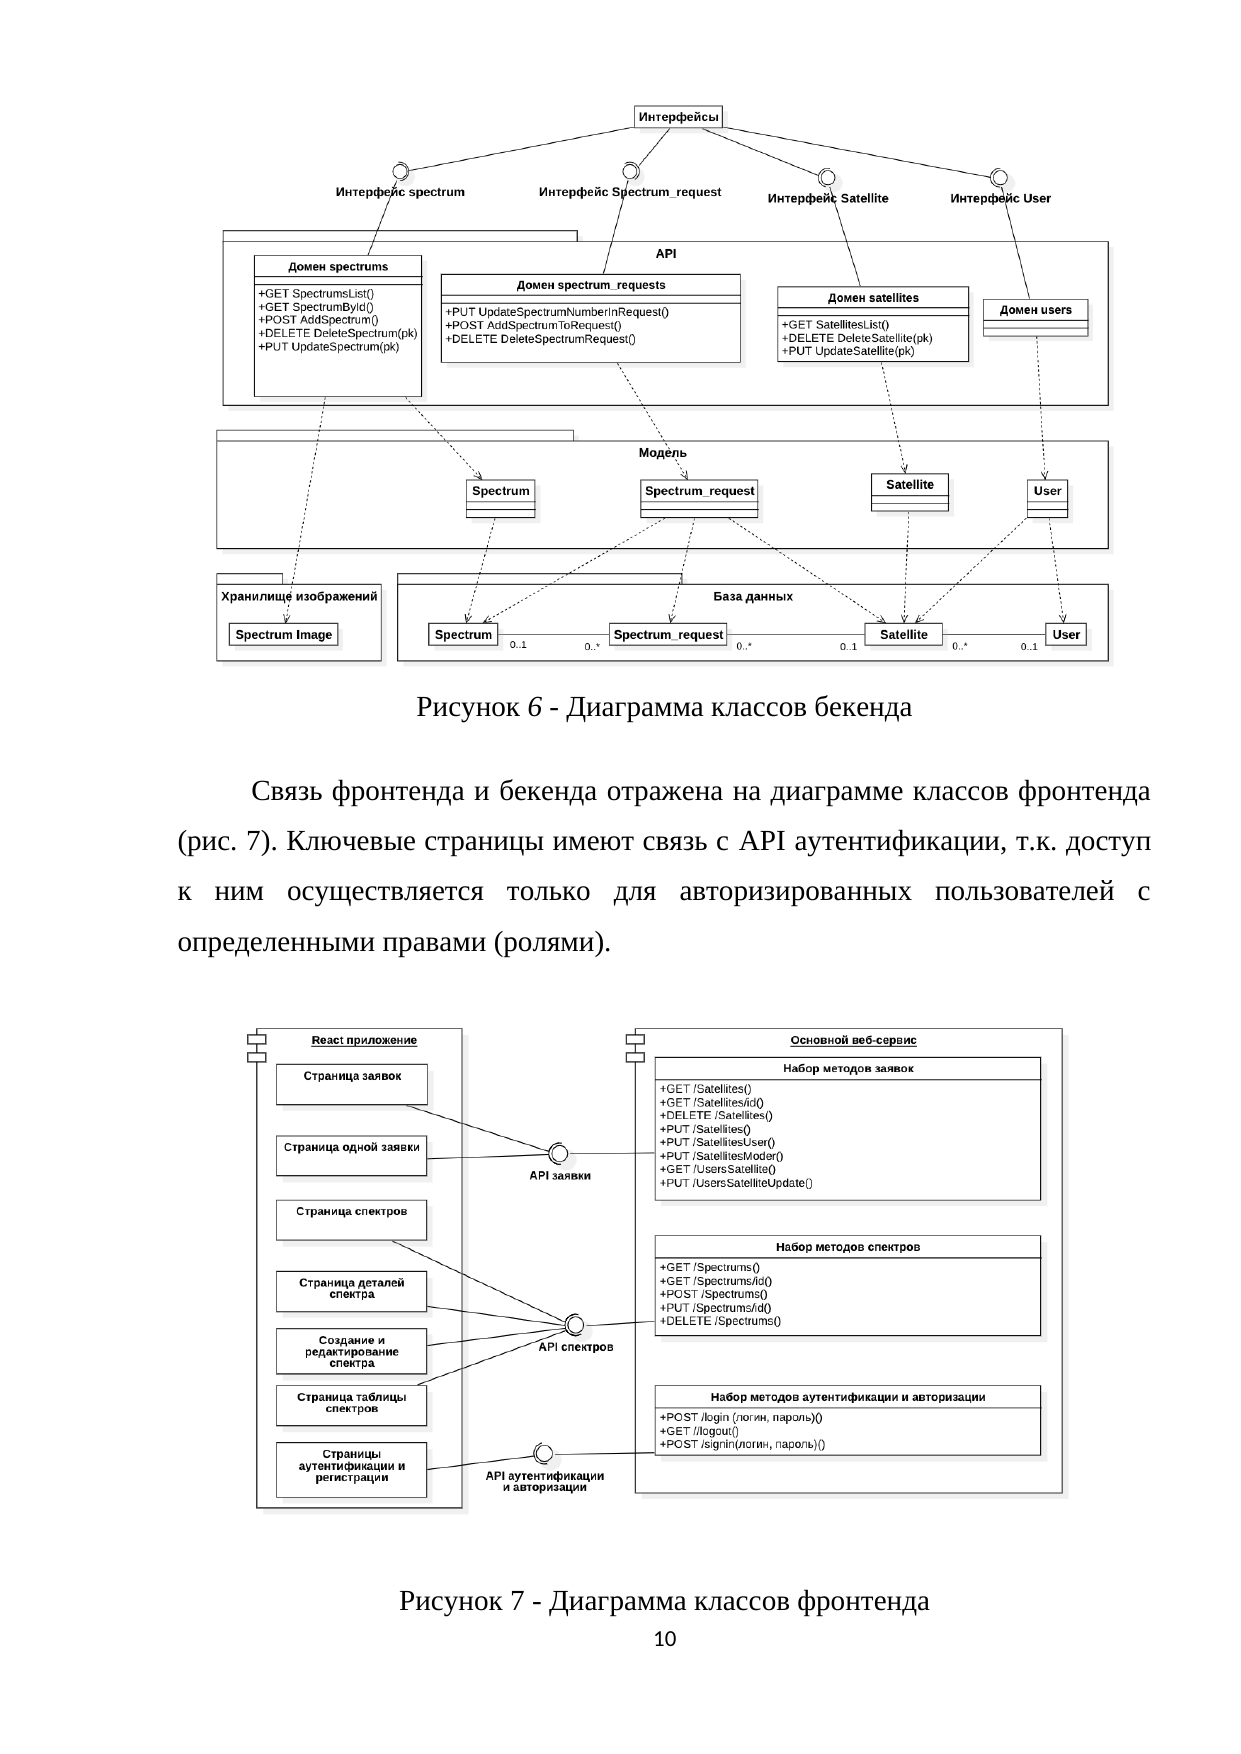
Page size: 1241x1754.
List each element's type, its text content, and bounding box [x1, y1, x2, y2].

text Рисунок 6 - Диаграмма классов бекенда [177, 689, 1152, 723]
text Рисунок 7 - Диаграмма классов фронтенда [177, 1583, 1152, 1617]
picture [207, 103, 1122, 676]
text Связь фронтенда и бекенда отражена на диаграмме классов фронтенда (рис. 7). Ключевые страницы имеют связь с API аутентификации, т.к. доступ к ним осуществляется только для авторизированных пользователей с определенными правами (ролями). [177, 773, 1152, 957]
picture [229, 990, 1100, 1536]
